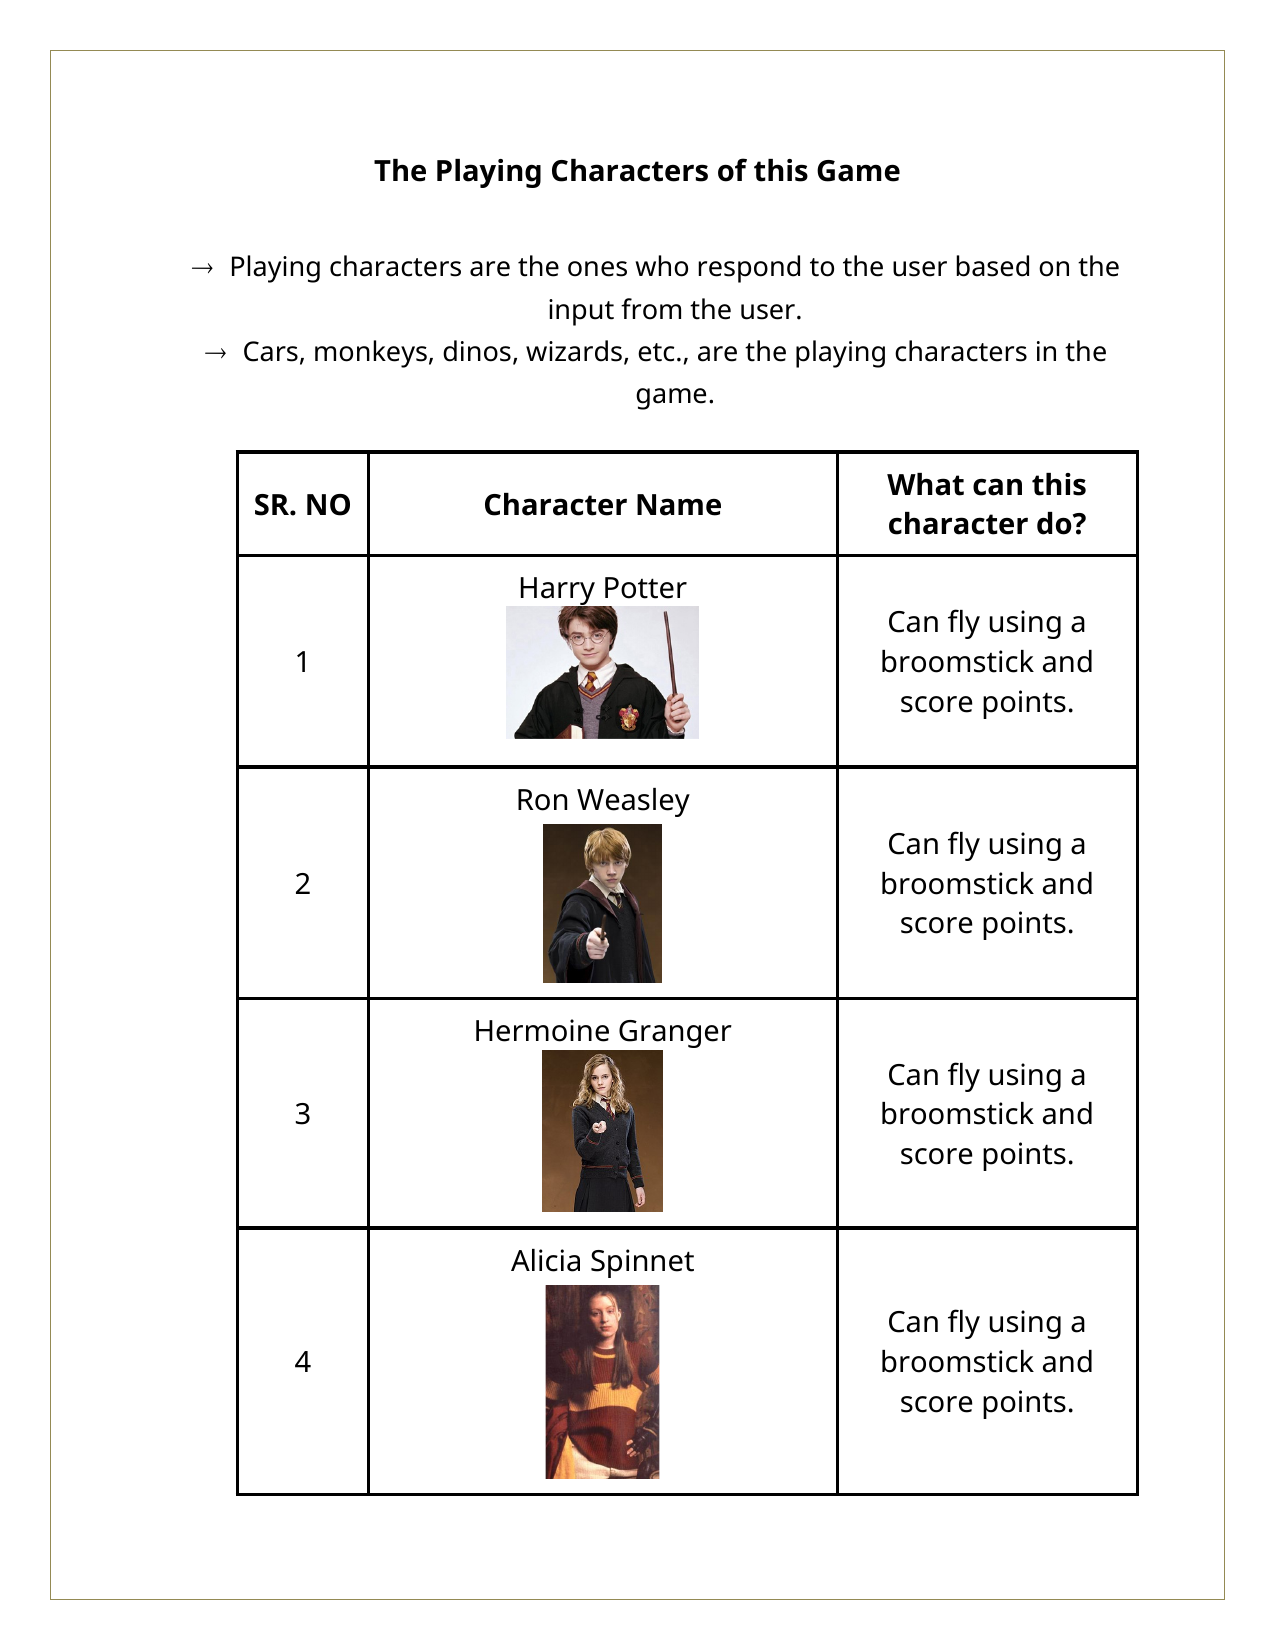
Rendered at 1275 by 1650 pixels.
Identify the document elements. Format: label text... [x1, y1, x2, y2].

list Cars, monkeys, dinos, wizards, etc., are the playing characters in the game. [187, 333, 1125, 412]
table_header Character Name [370, 454, 836, 554]
table_cell Ron Weasley [370, 769, 836, 997]
list Playing characters are the ones who respond to the user based on the input from the user. [187, 248, 1125, 327]
text The Playing Characters of this Game [150, 150, 1125, 190]
table_cell Can fly using a broomstick and score points. [839, 1000, 1136, 1226]
table_cell 3 [239, 1000, 367, 1226]
picture [545, 1285, 660, 1479]
table_cell Harry Potter [370, 557, 836, 765]
table_header What can this character do? [839, 454, 1136, 554]
table_cell 2 [239, 769, 367, 997]
table_cell Hermoine Granger [370, 1000, 836, 1226]
table_cell Can fly using a broomstick and score points. [839, 557, 1136, 765]
table_cell Alicia Spinnet [370, 1230, 836, 1492]
table_cell Can fly using a broomstick and score points. [839, 1230, 1136, 1492]
table_cell 1 [239, 557, 367, 765]
picture [543, 824, 662, 983]
table_header SR. NO [239, 454, 367, 554]
table_cell Can fly using a broomstick and score points. [839, 769, 1136, 997]
table_cell 4 [239, 1230, 367, 1492]
picture [506, 606, 699, 739]
picture [542, 1050, 663, 1212]
